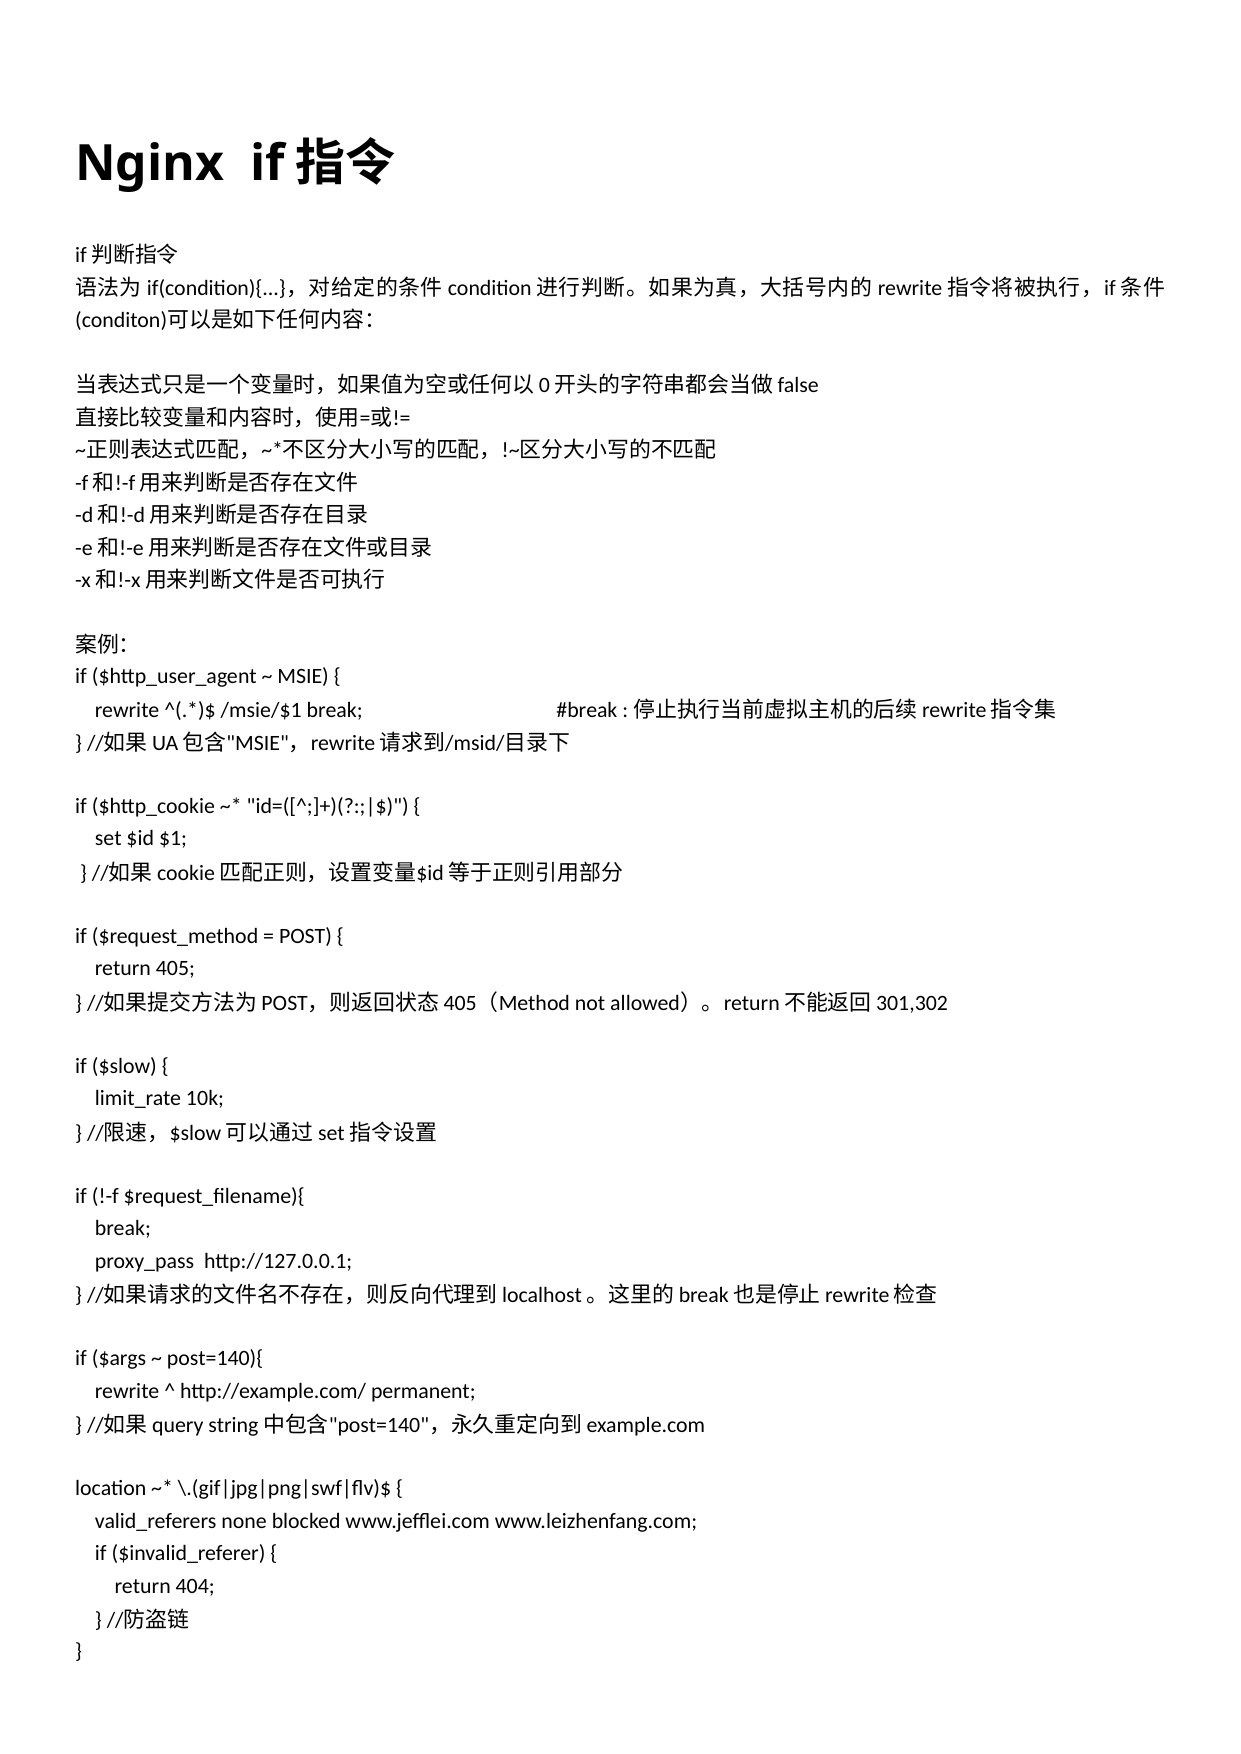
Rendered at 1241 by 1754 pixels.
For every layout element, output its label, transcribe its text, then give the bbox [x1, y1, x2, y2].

text return 405; [75, 952, 1165, 984]
text if ($invalid_referer) { [75, 1537, 1165, 1569]
text } //如果请求的文件名不存在，则反向代理到localhost 。这里的break也是停止rewrite检查 [75, 1277, 1165, 1309]
text } //如果提交方法为POST，则返回状态405（Method not allowed）。return不能返回301,302 [75, 984, 1165, 1017]
text 语法为if(condition){...}，对给定的条件condition进行判断。如果为真，大括号内的rewrite指令将被执行，if条件(conditon)可以是如下任何内容： [75, 269, 1165, 334]
text location ~* \.(gif|jpg|png|swf|flv)$ { [75, 1472, 1165, 1504]
text } //如果cookie匹配正则，设置变量$id等于正则引用部分 [75, 854, 1165, 887]
text 直接比较变量和内容时，使用=或!= [75, 399, 1165, 432]
text ~正则表达式匹配，~*不区分大小写的匹配，!~区分大小写的不匹配 [75, 432, 1165, 464]
text if ($args ~ post=140){ [75, 1342, 1165, 1374]
text if判断指令 [75, 237, 1165, 269]
text limit_rate 10k; [75, 1082, 1165, 1114]
text } [75, 1634, 1165, 1667]
text break; [75, 1212, 1165, 1244]
text } //如果UA包含"MSIE"，rewrite请求到/msid/目录下 [75, 724, 1165, 757]
text } //限速，$slow可以通过 set 指令设置 [75, 1114, 1165, 1147]
text if ($request_method = POST) { [75, 919, 1165, 952]
text -f和!-f用来判断是否存在文件 [75, 464, 1165, 497]
text set $id $1; [75, 822, 1165, 854]
text 案例： [75, 627, 1165, 659]
subtitle Nginx if指令 [75, 110, 1165, 207]
text -e和!-e用来判断是否存在文件或目录 [75, 529, 1165, 562]
text rewrite ^ http://example.com/ permanent; [75, 1374, 1165, 1407]
text valid_referers none blocked www.jefflei.com www.leizhenfang.com; [75, 1504, 1165, 1537]
text 当表达式只是一个变量时，如果值为空或任何以0开头的字符串都会当做false [75, 367, 1165, 399]
text if ($http_cookie ~* "id=([^;]+)(?:;|$)") { [75, 789, 1165, 822]
text -x和!-x用来判断文件是否可执行 [75, 562, 1165, 594]
text proxy_pass http://127.0.0.1; [75, 1244, 1165, 1277]
text if (!-f $request_filename){ [75, 1179, 1165, 1212]
text } //防盗链 [75, 1602, 1165, 1634]
text } //如果query string中包含"post=140"，永久重定向到example.com [75, 1407, 1165, 1439]
text if ($http_user_agent ~ MSIE) { [75, 659, 1165, 692]
text return 404; [75, 1569, 1165, 1602]
text if ($slow) { [75, 1049, 1165, 1082]
text rewrite ^(.*)$ /msie/$1 break; #break : 停止执行当前虚拟主机的后续rewrite指令集 [75, 692, 1165, 724]
text -d和!-d用来判断是否存在目录 [75, 497, 1165, 529]
